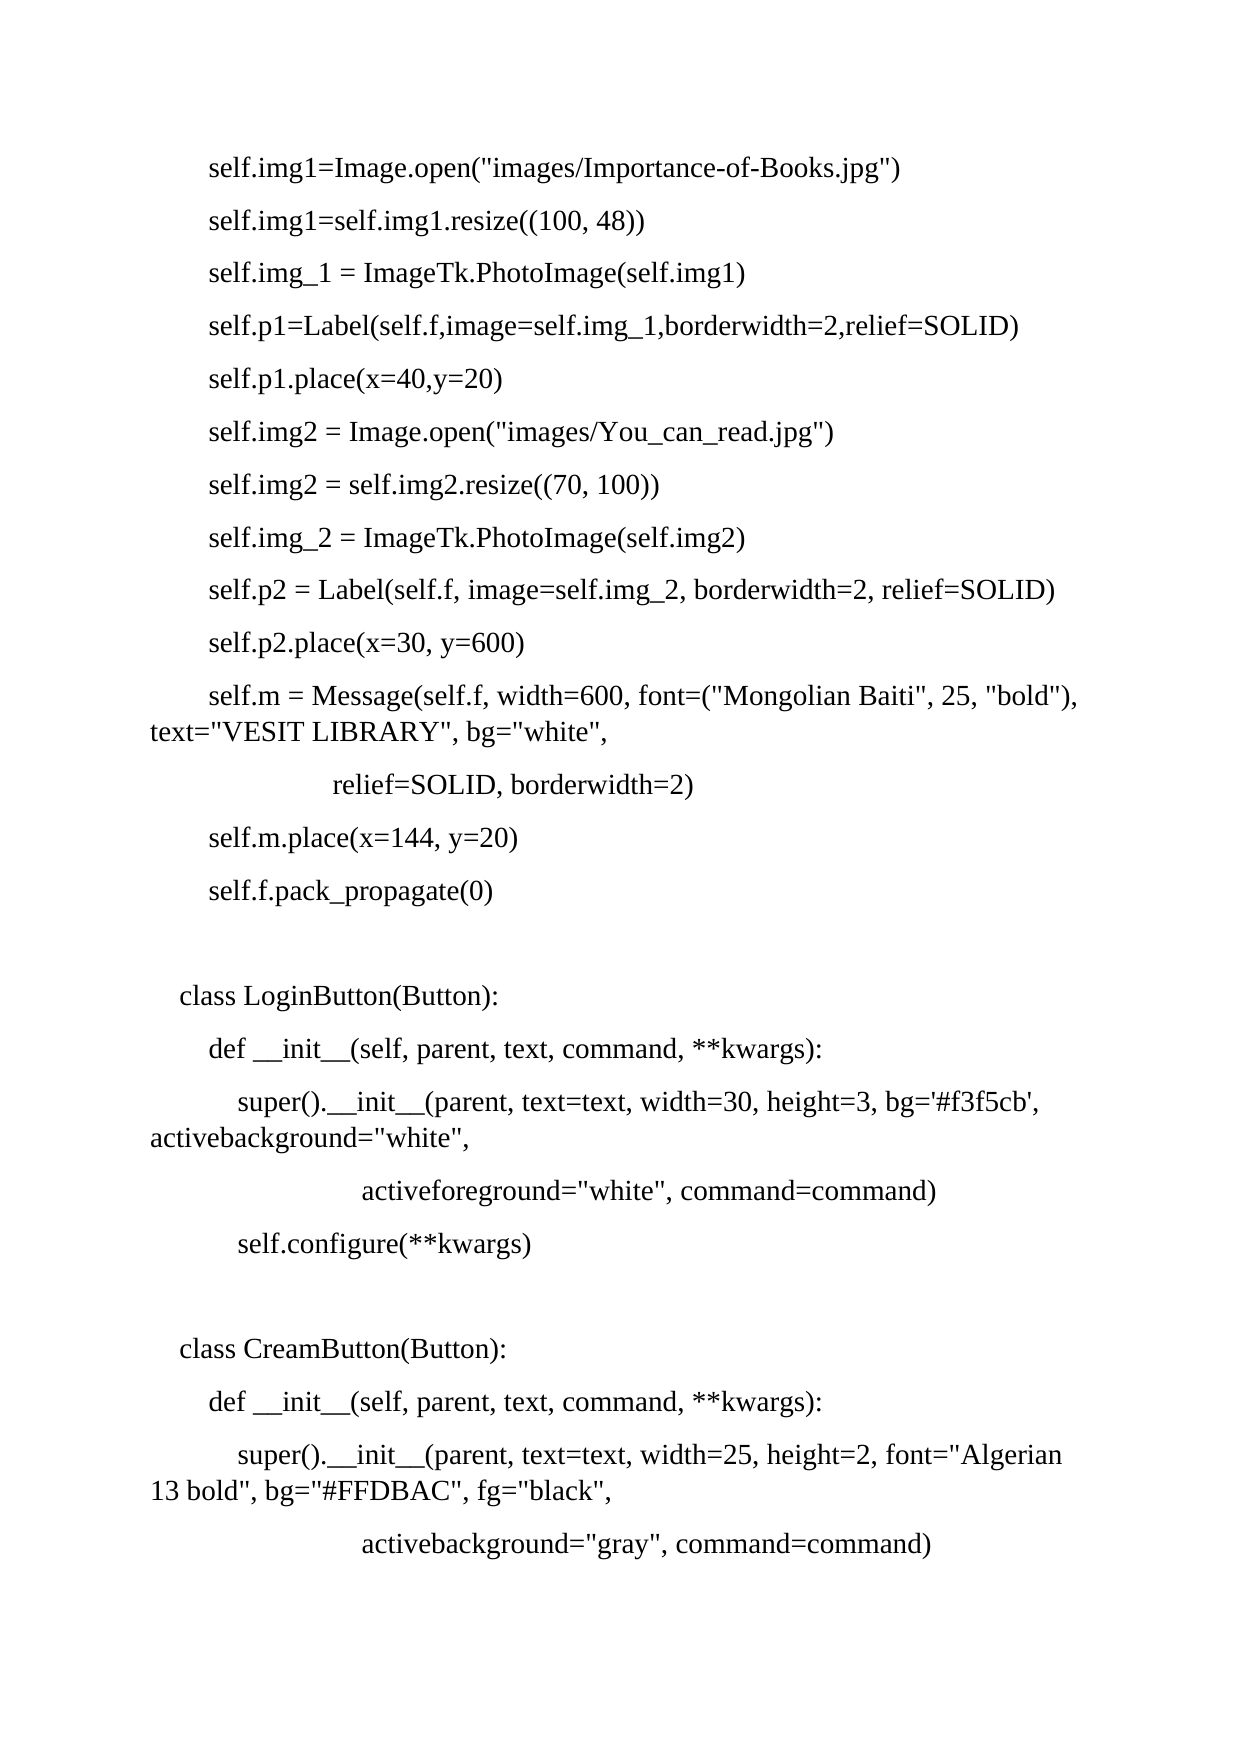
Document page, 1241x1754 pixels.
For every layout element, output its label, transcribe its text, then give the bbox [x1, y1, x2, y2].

text self.img_1 = ImageTk.PhotoImage(self.img1) [150, 256, 1090, 289]
text def __init__(self, parent, text, command, **kwargs): [150, 1384, 1090, 1418]
text self.img1=Image.open("images/Importance-of-Books.jpg") [150, 150, 1090, 183]
text class LoginButton(Button): [150, 978, 1090, 1012]
text super().__init__(parent, text=text, width=30, height=3, bg='#f3f5cb', activebackground="white", [150, 1084, 1090, 1154]
text self.p2 = Label(self.f, image=self.img_2, borderwidth=2, relief=SOLID) [150, 572, 1090, 606]
text self.p1.place(x=40,y=20) [150, 361, 1090, 395]
text self.m.place(x=144, y=20) [150, 820, 1090, 853]
text self.configure(**kwargs) [150, 1226, 1090, 1259]
text self.p2.place(x=30, y=600) [150, 625, 1090, 659]
text def __init__(self, parent, text, command, **kwargs): [150, 1031, 1090, 1065]
text super().__init__(parent, text=text, width=25, height=2, font="Algerian 13 bold", bg="#FFDBAC", fg="black", [150, 1437, 1090, 1507]
text self.img_2 = ImageTk.PhotoImage(self.img2) [150, 520, 1090, 553]
text self.img2 = self.img2.resize((70, 100)) [150, 467, 1090, 500]
text class CreamButton(Button): [150, 1331, 1090, 1365]
text relief=SOLID, borderwidth=2) [150, 767, 1090, 801]
text activeforeground="white", command=command) [150, 1173, 1090, 1206]
text self.p1=Label(self.f,image=self.img_1,borderwidth=2,relief=SOLID) [150, 308, 1090, 342]
text self.m = Message(self.f, width=600, font=("Mongolian Baiti", 25, "bold"), text="VESIT LIBRARY", bg="white", [150, 678, 1090, 748]
text self.img2 = Image.open("images/You_can_read.jpg") [150, 414, 1090, 448]
text activebackground="gray", command=command) [150, 1526, 1090, 1559]
text self.f.pack_propagate(0) [150, 873, 1090, 906]
text self.img1=self.img1.resize((100, 48)) [150, 203, 1090, 236]
